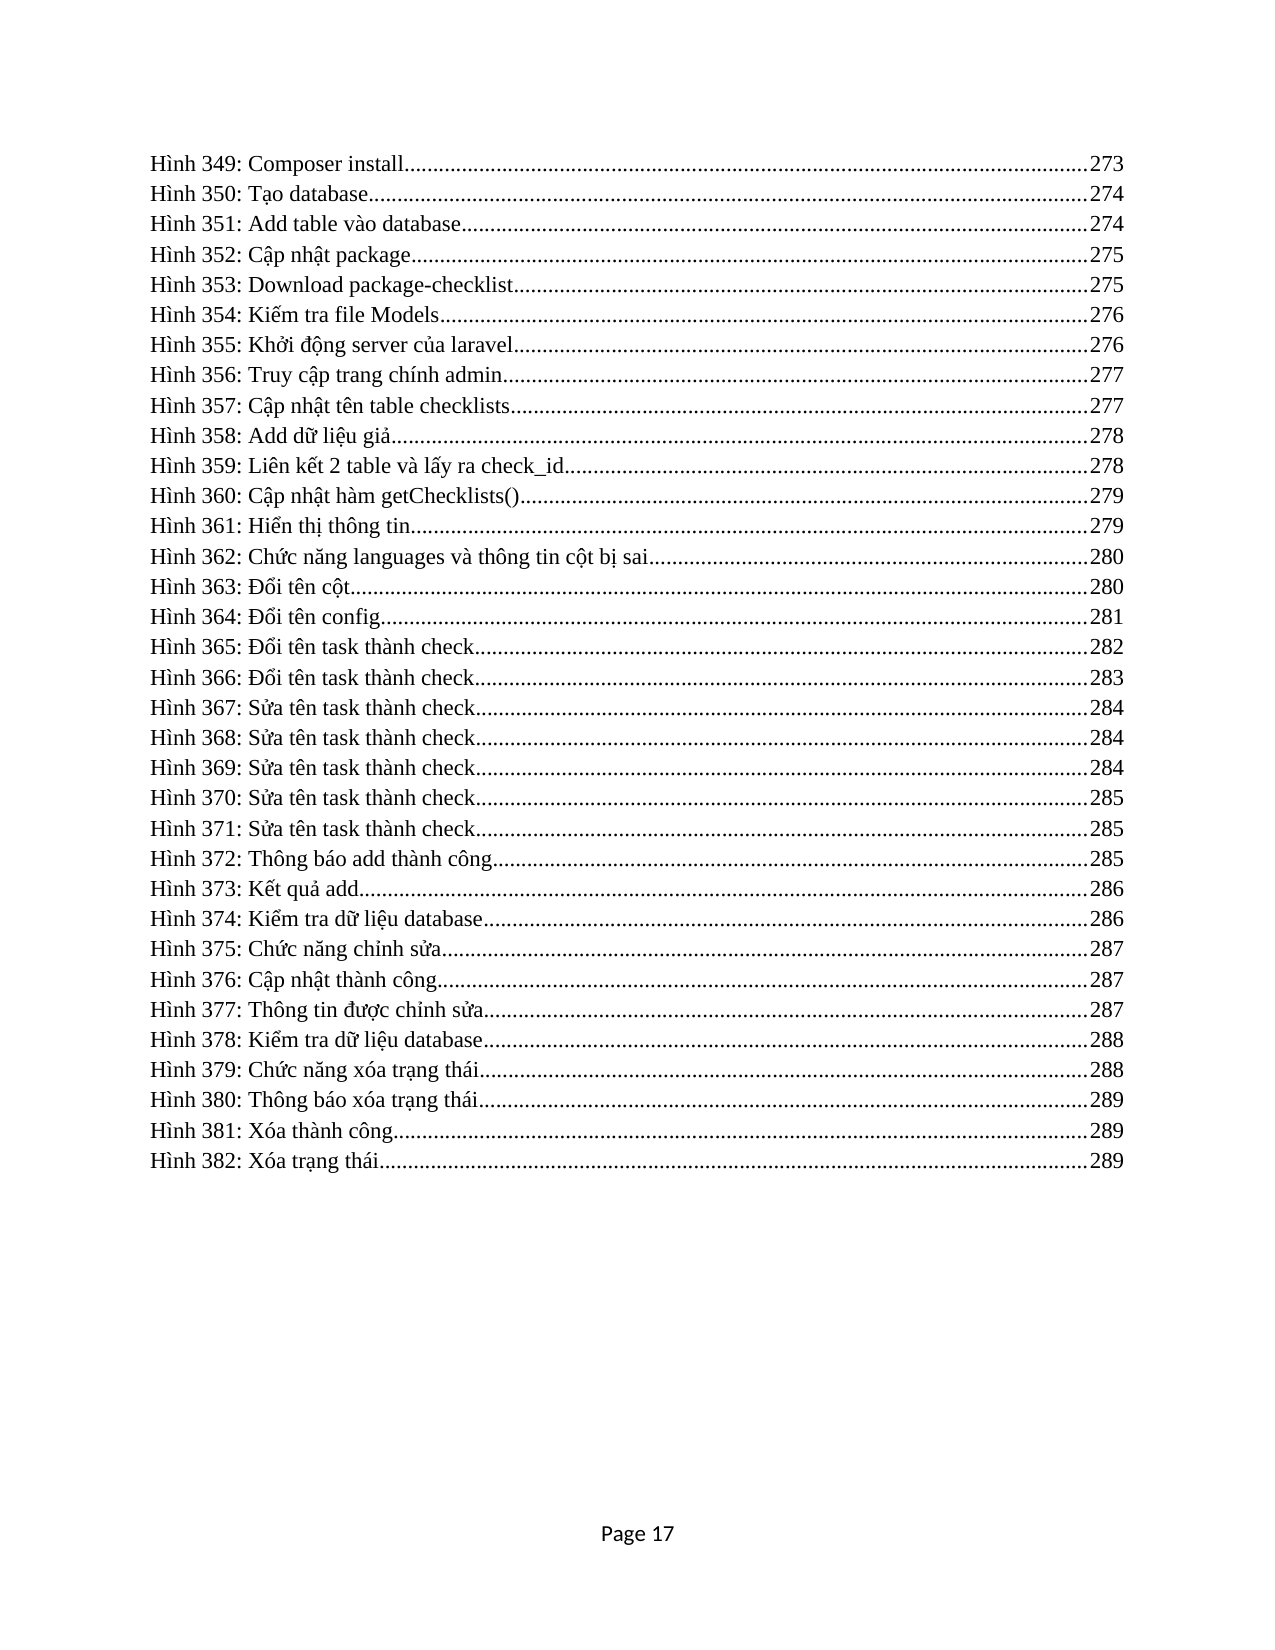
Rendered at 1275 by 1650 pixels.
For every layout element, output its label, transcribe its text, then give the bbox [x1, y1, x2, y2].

text Hình 376: Cập nhật thành công 287 [150, 966, 1125, 992]
text Hình 370: Sửa tên task thành check 285 [150, 784, 1125, 811]
text Hình 363: Đổi tên cột 280 [150, 573, 1125, 599]
text Hình 381: Xóa thành công 289 [150, 1117, 1125, 1143]
text Hình 379: Chức năng xóa trạng thái 288 [150, 1056, 1125, 1083]
text Hình 368: Sửa tên task thành check 284 [150, 724, 1125, 750]
text Hình 362: Chức năng languages và thông tin cột bị sai 280 [150, 543, 1125, 569]
text Hình 353: Download package-checklist 275 [150, 271, 1125, 297]
text Hình 369: Sửa tên task thành check 284 [150, 754, 1125, 781]
text Hình 374: Kiểm tra dữ liệu database 286 [150, 905, 1125, 932]
text Hình 359: Liên kết 2 table và lấy ra check_id 278 [150, 452, 1125, 478]
text Hình 360: Cập nhật hàm getChecklists() 279 [150, 482, 1125, 509]
text Hình 361: Hiển thị thông tin 279 [150, 512, 1125, 539]
text Hình 364: Đổi tên config 281 [150, 603, 1125, 629]
text Hình 373: Kết quả add 286 [150, 875, 1125, 901]
text Hình 355: Khởi động server của laravel 276 [150, 331, 1125, 358]
text Hình 356: Truy cập trang chính admin 277 [150, 361, 1125, 388]
text Hình 349: Composer install 273 [150, 150, 1125, 176]
text Hình 377: Thông tin được chỉnh sửa 287 [150, 996, 1125, 1022]
text Hình 365: Đổi tên task thành check 282 [150, 633, 1125, 660]
text Hình 366: Đổi tên task thành check 283 [150, 663, 1125, 690]
text Hình 367: Sửa tên task thành check 284 [150, 694, 1125, 720]
text Hình 358: Add dữ liệu giả 278 [150, 422, 1125, 448]
text Hình 382: Xóa trạng thái 289 [150, 1147, 1125, 1173]
text Hình 357: Cập nhật tên table checklists 277 [150, 392, 1125, 418]
text Hình 350: Tạo database 274 [150, 180, 1125, 207]
text Hình 354: Kiếm tra file Models 276 [150, 301, 1125, 327]
text Hình 351: Add table vào database 274 [150, 210, 1125, 237]
text Hình 375: Chức năng chỉnh sửa 287 [150, 935, 1125, 962]
text Hình 352: Cập nhật package 275 [150, 241, 1125, 267]
text Hình 371: Sửa tên task thành check 285 [150, 814, 1125, 841]
text Hình 372: Thông báo add thành công 285 [150, 845, 1125, 871]
text Hình 378: Kiểm tra dữ liệu database 288 [150, 1026, 1125, 1052]
text Hình 380: Thông báo xóa trạng thái 289 [150, 1086, 1125, 1113]
